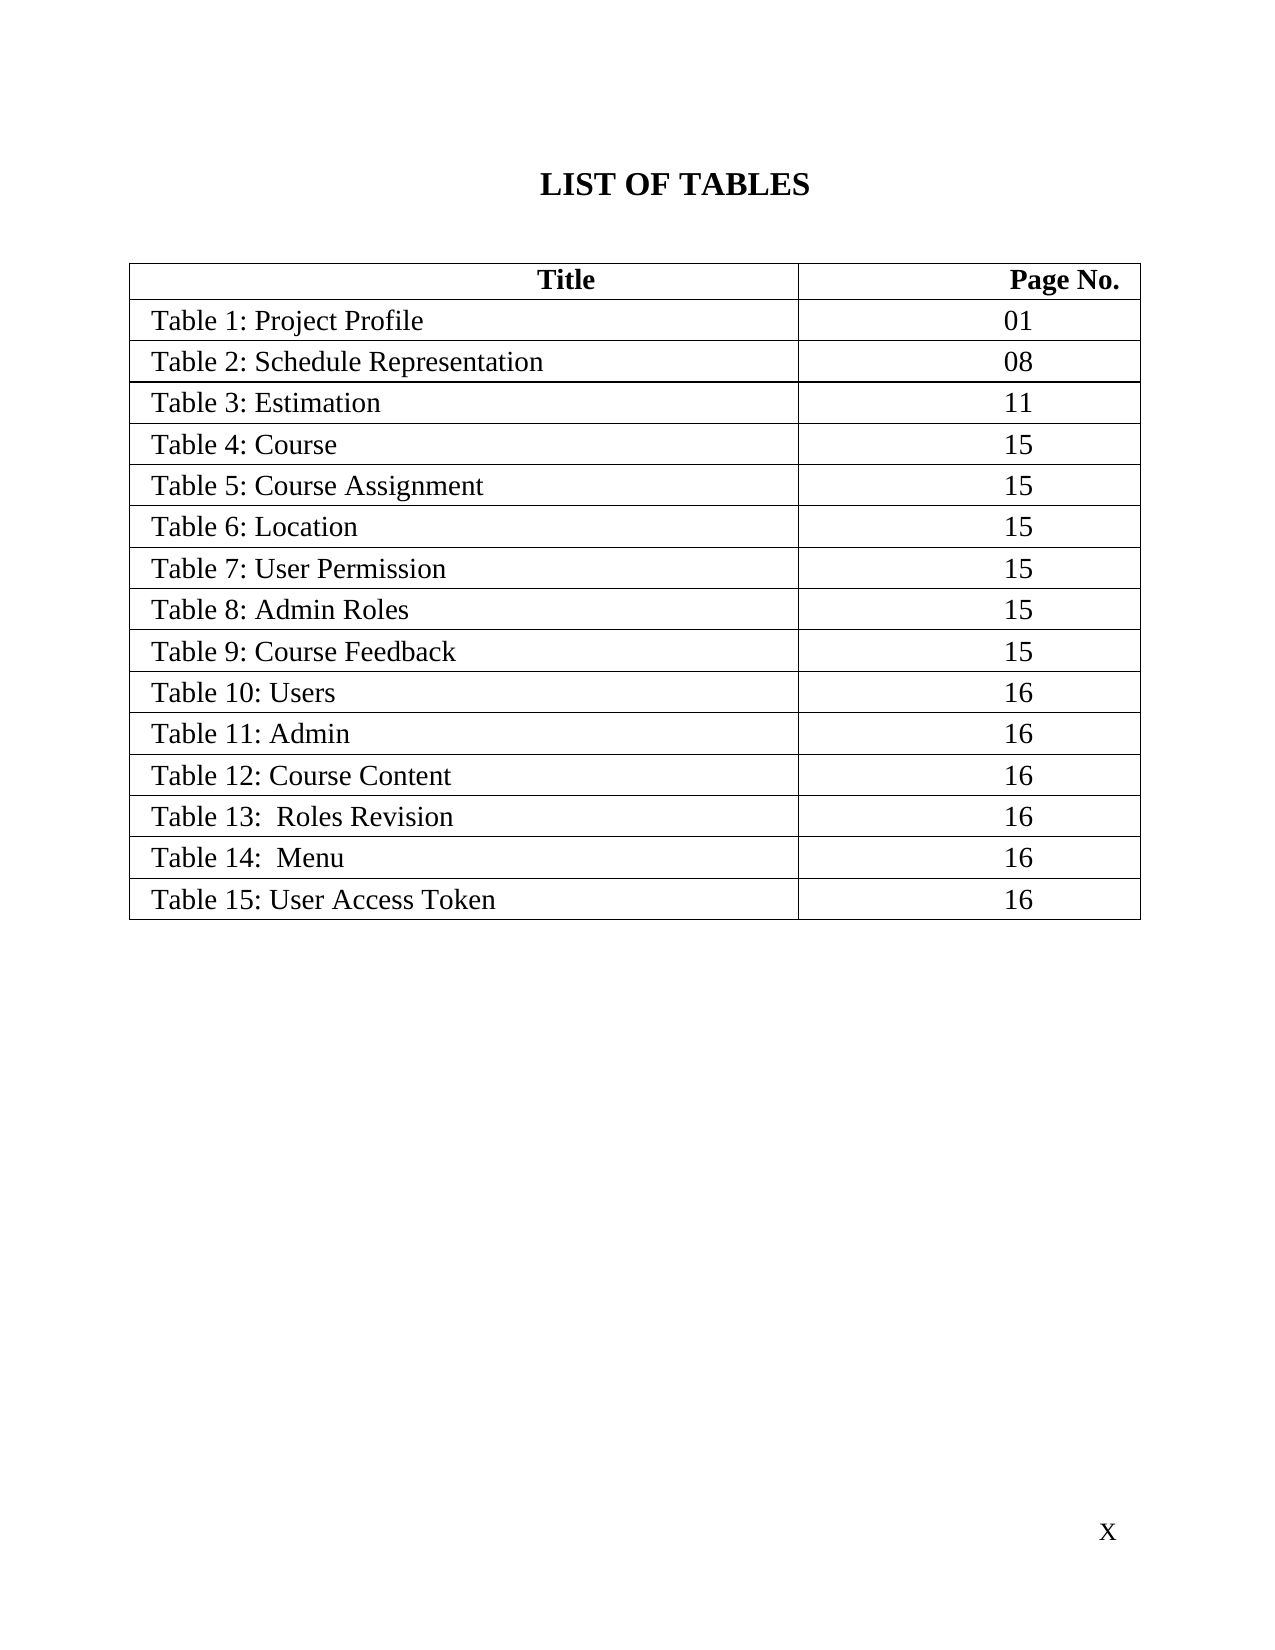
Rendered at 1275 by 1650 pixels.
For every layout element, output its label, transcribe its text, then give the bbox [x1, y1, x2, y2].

table_cell 15 [799, 465, 1140, 505]
table_cell 15 [799, 548, 1140, 588]
table_header Page No. [799, 264, 1140, 299]
table_cell 16 [799, 672, 1140, 712]
table_cell Table 15: User Access Token [130, 879, 798, 919]
table_cell Table 9: Course Feedback [130, 630, 798, 671]
table_cell Table 7: User Permission [130, 548, 798, 588]
table_cell Table 8: Admin Roles [130, 589, 798, 629]
table_cell 15 [799, 630, 1140, 671]
table_cell 11 [799, 383, 1140, 423]
table_cell 16 [799, 713, 1140, 753]
table_cell Table 6: Location [130, 506, 798, 547]
table_cell 16 [799, 796, 1140, 836]
table_cell 01 [799, 300, 1140, 340]
table_cell Table 12: Course Content [130, 755, 798, 795]
table_cell 16 [799, 837, 1140, 877]
table_cell Table 4: Course [130, 424, 798, 464]
table_cell 15 [799, 506, 1140, 547]
table_cell Table 10: Users [130, 672, 798, 712]
table_cell Table 2: Schedule Representation [130, 341, 798, 381]
table_cell 15 [799, 589, 1140, 629]
table_cell Table 13: Roles Revision [130, 796, 798, 836]
table_cell 16 [799, 879, 1140, 919]
table_cell Table 5: Course Assignment [130, 465, 798, 505]
table_cell 08 [799, 341, 1140, 381]
table_cell 15 [799, 424, 1140, 464]
table_cell 16 [799, 755, 1140, 795]
table_header Title [130, 264, 798, 299]
table_cell Table 3: Estimation [130, 383, 798, 423]
table_cell Table 1: Project Profile [130, 300, 798, 340]
table_cell Table 11: Admin [130, 713, 798, 753]
table_cell Table 14: Menu [130, 837, 798, 877]
text LIST OF TABLES [250, 164, 1100, 202]
